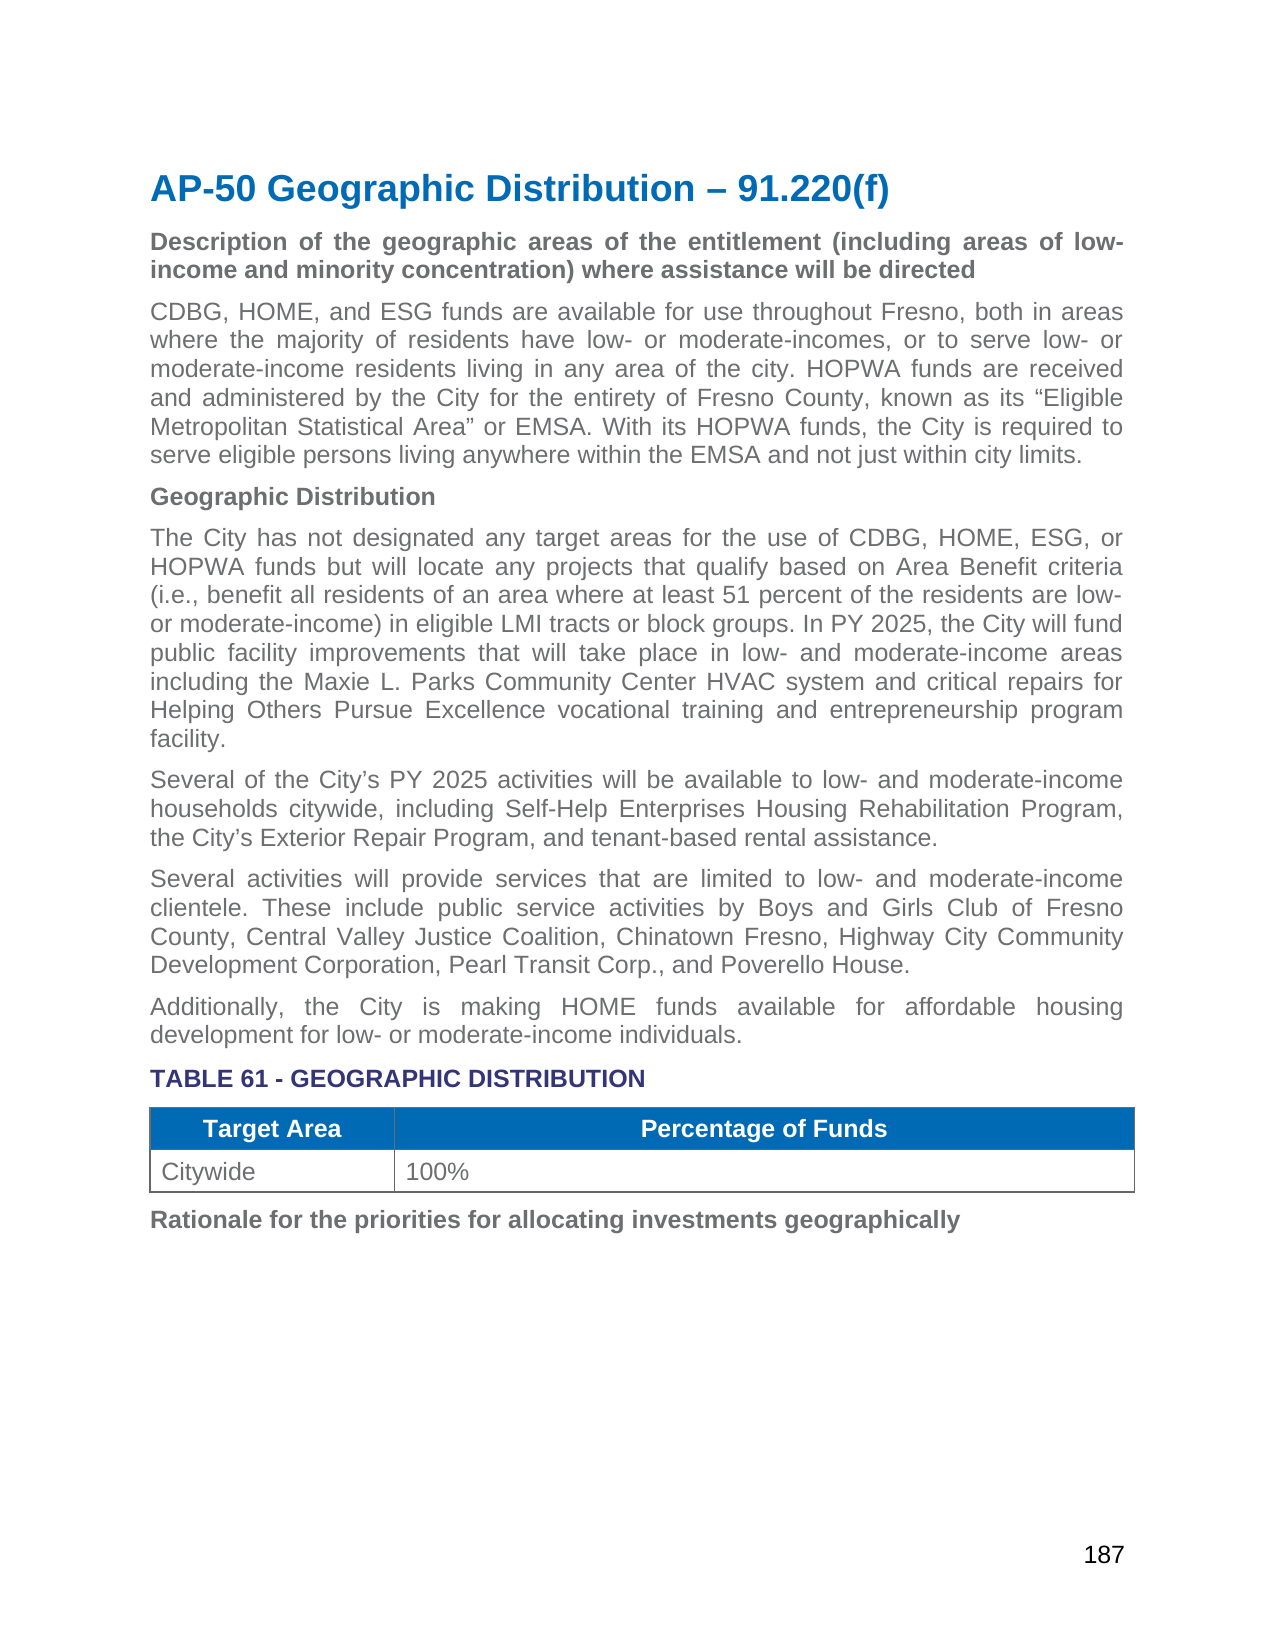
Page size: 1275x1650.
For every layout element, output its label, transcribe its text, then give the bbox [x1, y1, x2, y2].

text The City has not designated any target areas for the use of CDBG, HOME, ESG, or HOPWA funds but will locate any projects that qualify based on Area Benefit criteria (i.e., benefit all residents of an area where at least 51 percent of the residents are low- or moderate-income) in eligible LMI tracts or block groups. In PY 2025, the City will fund public facility improvements that will take place in low- and moderate-income areas including the Maxie L. Parks Community Center HVAC system and critical repairs for Helping Others Pursue Excellence vocational training and entrepreneurship program facility. [150, 523, 1125, 753]
text Description of the geographic areas of the entitlement (including areas of low-income and minority concentration) where assistance will be directed [150, 226, 1125, 284]
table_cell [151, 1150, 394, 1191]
text Several of the City’s PY 2025 activities will be available to low- and moderate-income households citywide, including Self-Help Enterprises Housing Rehabilitation Program, the City’s Exterior Repair Program, and tenant-based rental assistance. [150, 765, 1125, 851]
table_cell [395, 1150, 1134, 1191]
text CDBG, HOME, and ESG funds are available for use throughout Fresno, both in areas where the majority of residents have low- or moderate-incomes, or to serve low- or moderate-income residents living in any area of the city. HOPWA funds are received and administered by the City for the entirety of Fresno County, known as its “Eligible Metropolitan Statistical Area” or EMSA. With its HOPWA funds, the City is required to serve eligible persons living anywhere within the EMSA and not just within city limits. [150, 296, 1125, 469]
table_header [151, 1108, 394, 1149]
text Additionally, the City is making HOME funds available for affordable housing development for low- or moderate-income individuals. [150, 991, 1125, 1049]
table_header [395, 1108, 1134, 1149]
text Several activities will provide services that are limited to low- and moderate-income clientele. These include public service activities by Boys and Girls Club of Fresno County, Central Valley Justice Coalition, Chinatown Fresno, Highway City Community Development Corporation, Pearl Transit Corp., and Poverello House. [150, 864, 1125, 979]
text Rationale for the priorities for allocating investments geographically [150, 1205, 1125, 1234]
subtitle AP-50 Geographic Distribution – 91.220(f) [150, 167, 1125, 210]
text Geographic Distribution [150, 481, 1125, 510]
